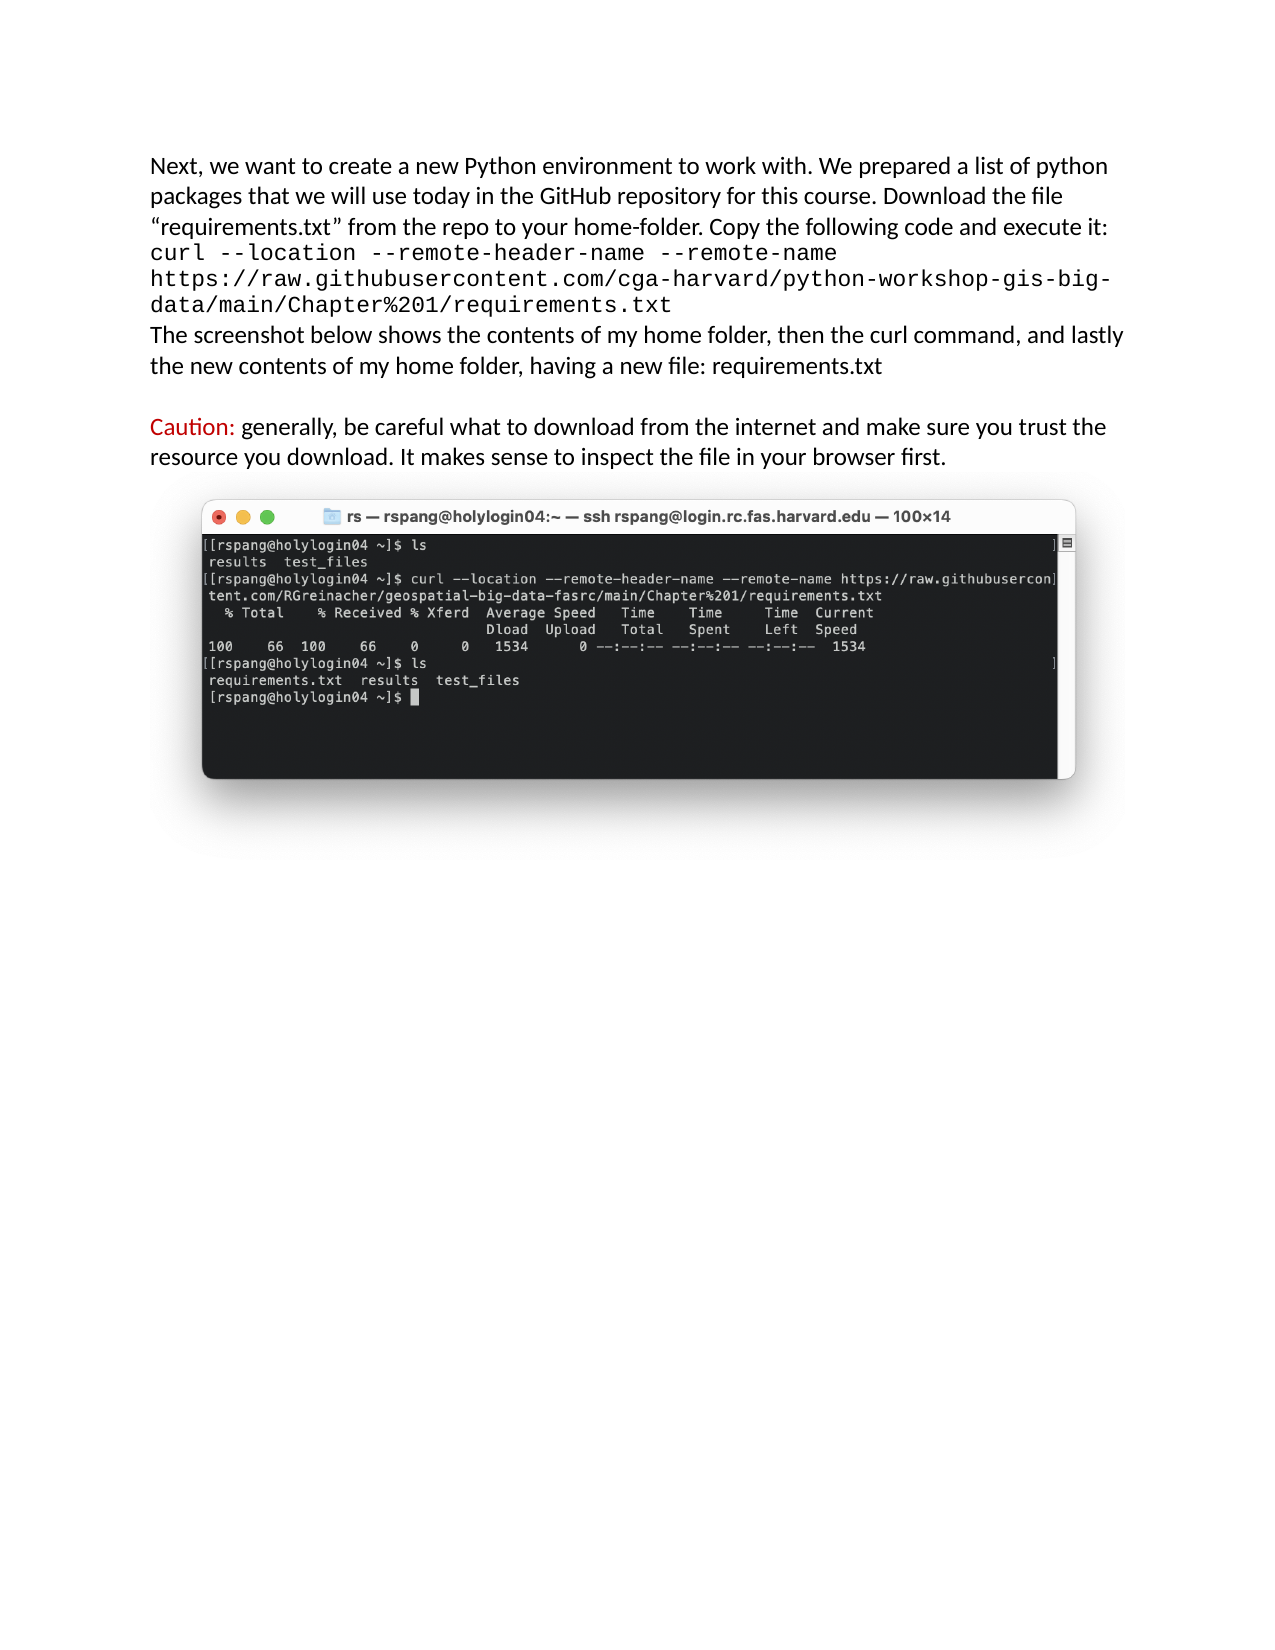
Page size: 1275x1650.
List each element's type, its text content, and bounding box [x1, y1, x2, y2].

text Next, we want to create a new Python environment to work with. We prepared a list of python packages that we will use today in the GitHub repository for this course. Download the file “requirements.txt” from the repo to your home-folder. Copy the following code and execute it: curl --location --remote-header-name --remote-name https://raw.githubusercontent.com/cga-harvard/python-workshop-gis-big-data/main/Chapter%201/requirements.txt [150, 150, 1125, 319]
text The screenshot below shows the contents of my home folder, then the curl command, and lastly the new contents of my home folder, having a new file: requirements.txt [150, 319, 1125, 380]
picture [150, 472, 1125, 867]
text Caution: generally, be careful what to download from the internet and make sure you trust the resource you download. It makes sense to inspect the file in your browser first. [150, 411, 1125, 472]
